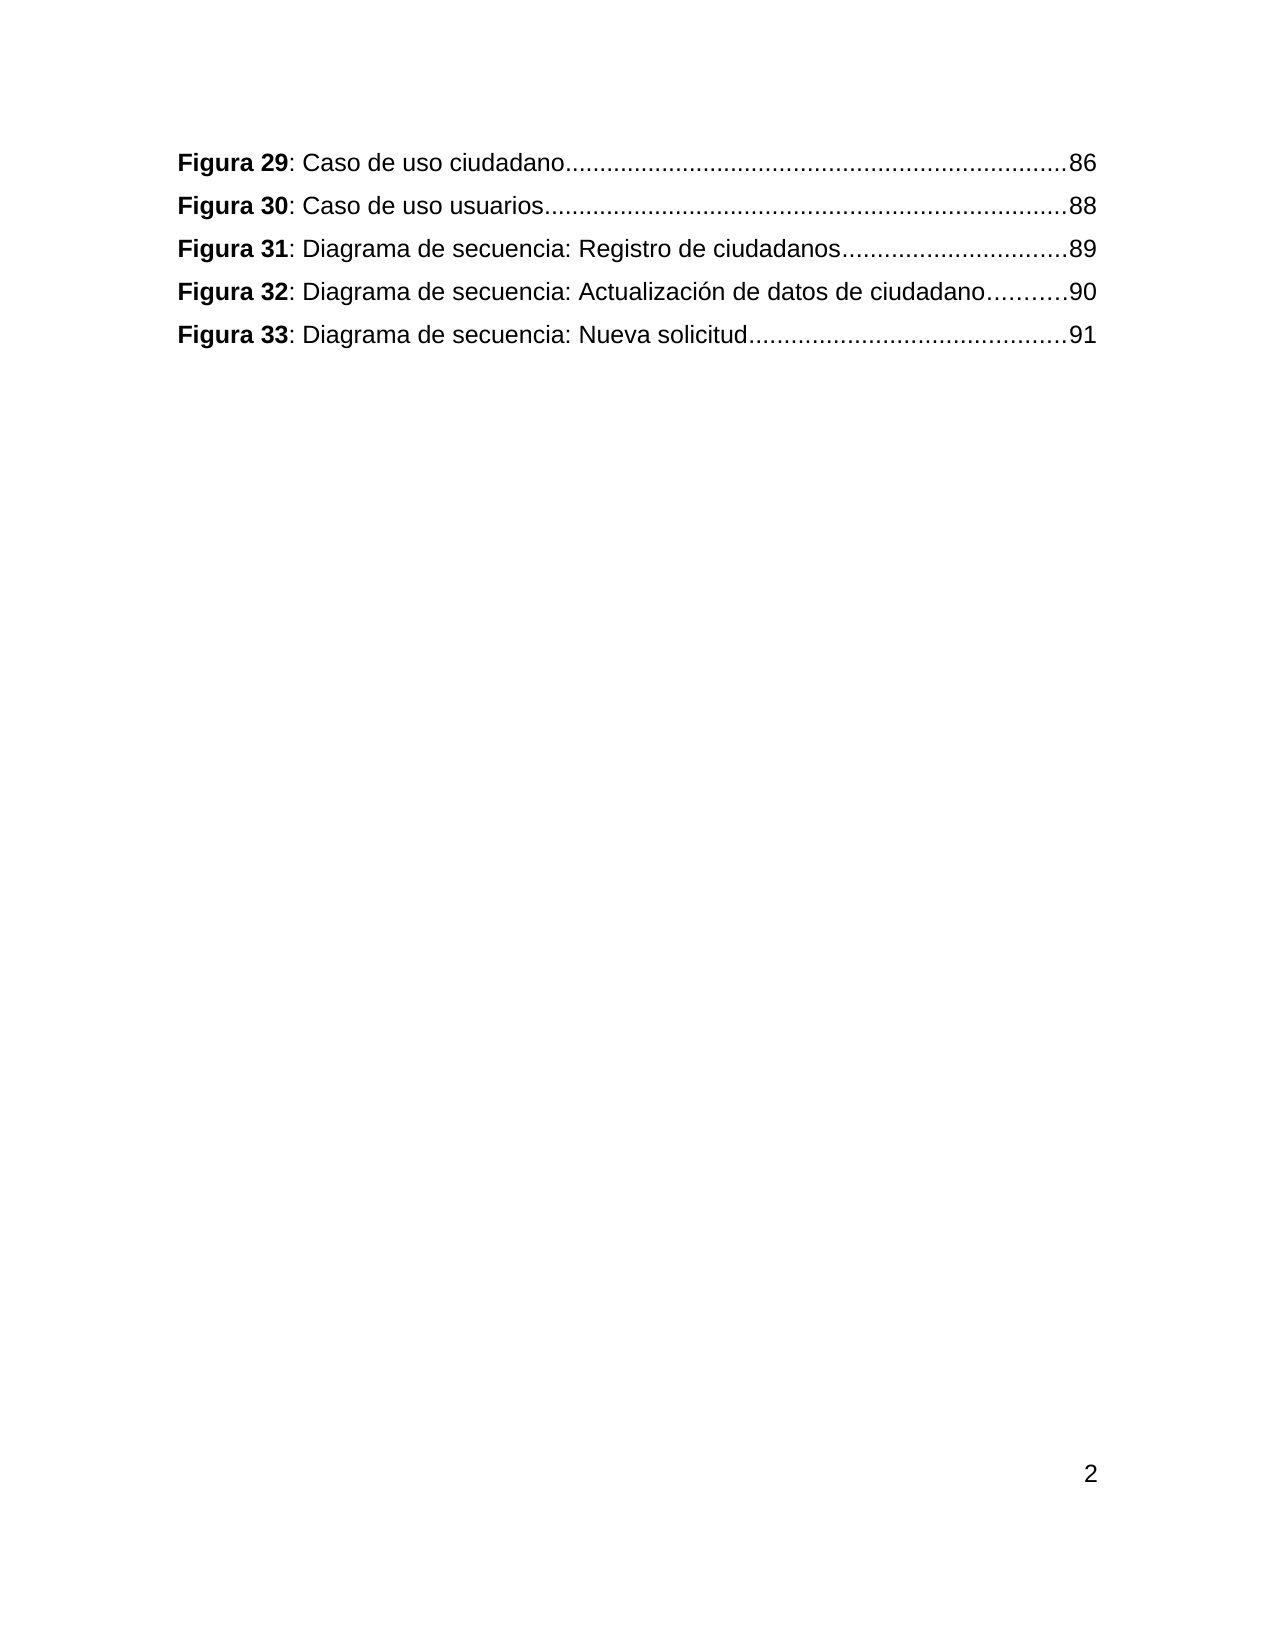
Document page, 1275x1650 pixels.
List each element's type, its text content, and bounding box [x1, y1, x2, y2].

text Figura 32: Diagrama de secuencia: Actualización de datos de ciudadano 90 [177, 277, 1098, 306]
text Figura 30: Caso de uso usuarios 88 [177, 191, 1098, 219]
text Figura 31: Diagrama de secuencia: Registro de ciudadanos 89 [177, 234, 1098, 263]
text Figura 33: Diagrama de secuencia: Nueva solicitud 91 [177, 320, 1098, 349]
text Figura 29: Caso de uso ciudadano 86 [177, 148, 1098, 176]
